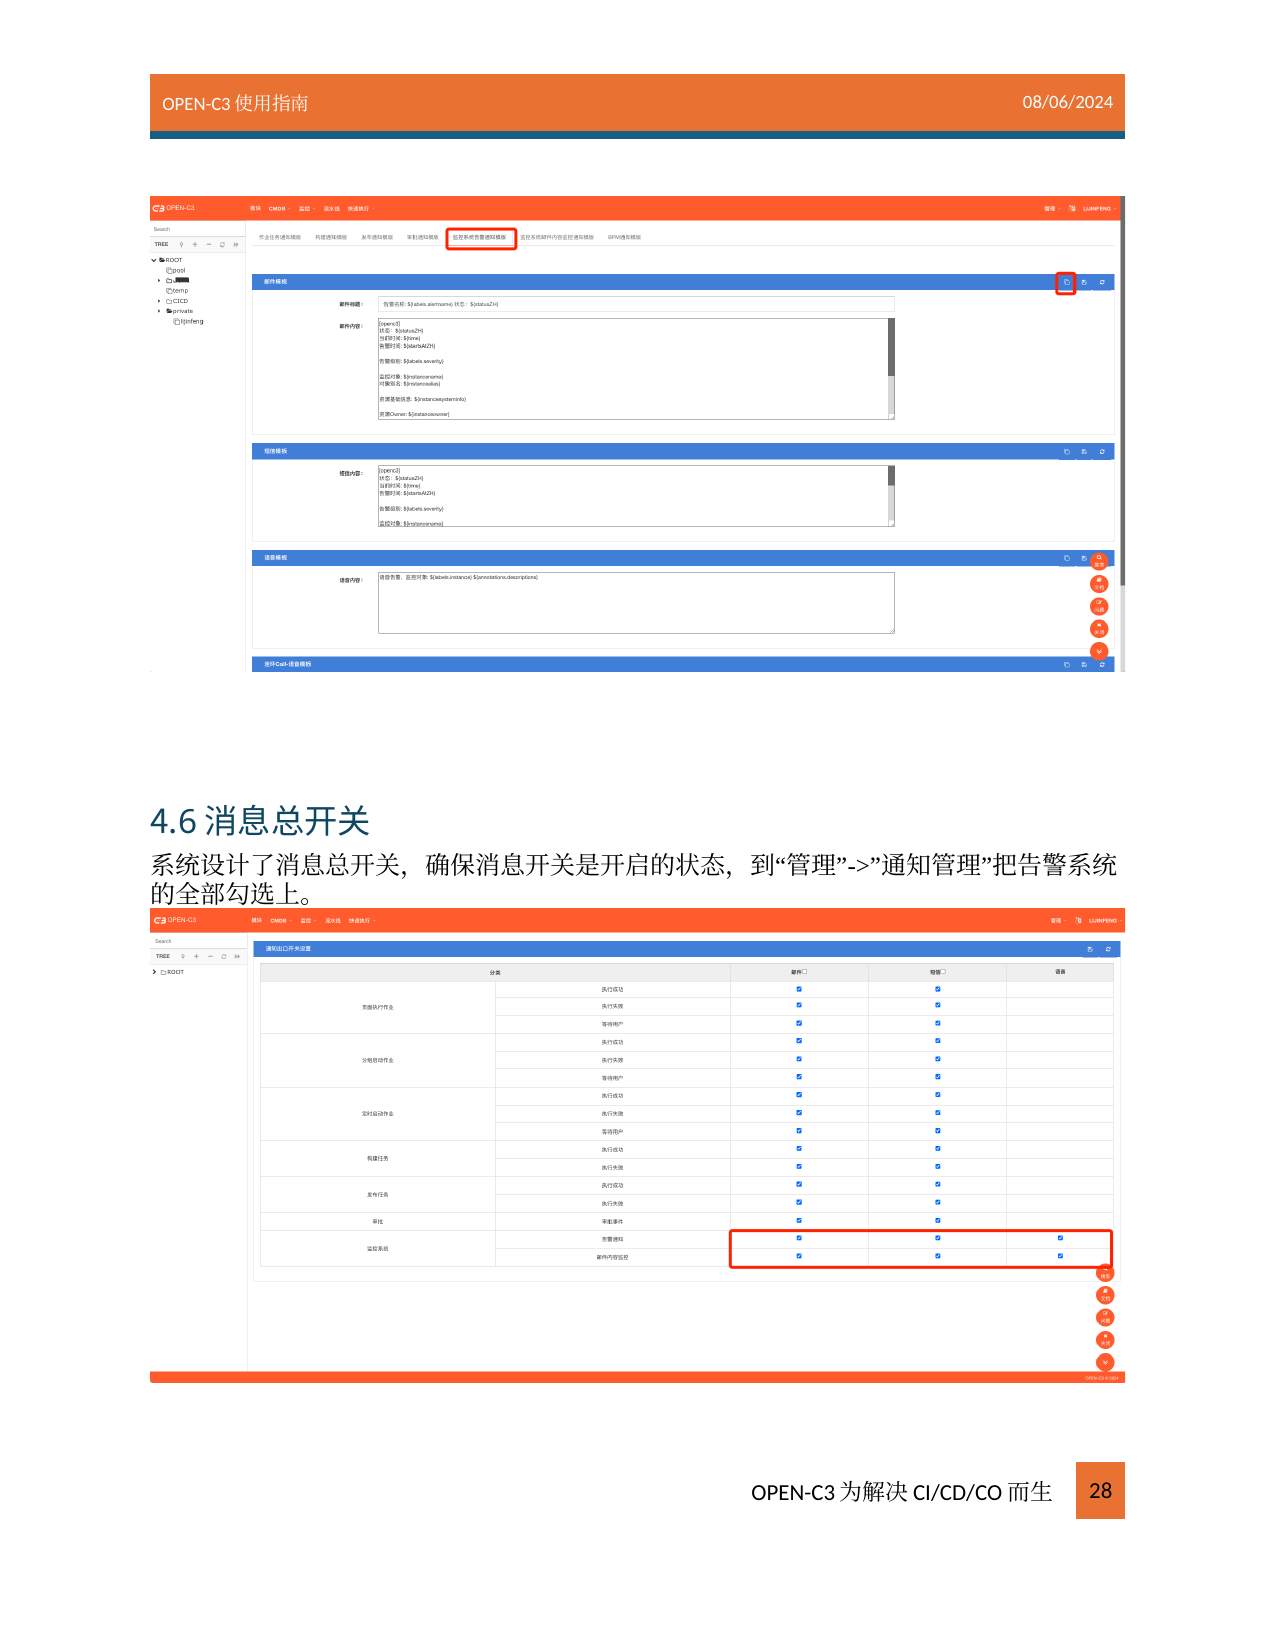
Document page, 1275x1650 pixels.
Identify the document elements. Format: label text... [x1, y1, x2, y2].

picture [150, 196, 1125, 672]
text 系统设计了消息总开关，确保消息开关是开启的状态，到“管理”->”通知管理”把告警系统的全部勾选上。 [150, 851, 1125, 908]
picture [150, 908, 1125, 1383]
subtitle 4.6 消息总开关 [150, 794, 1125, 843]
